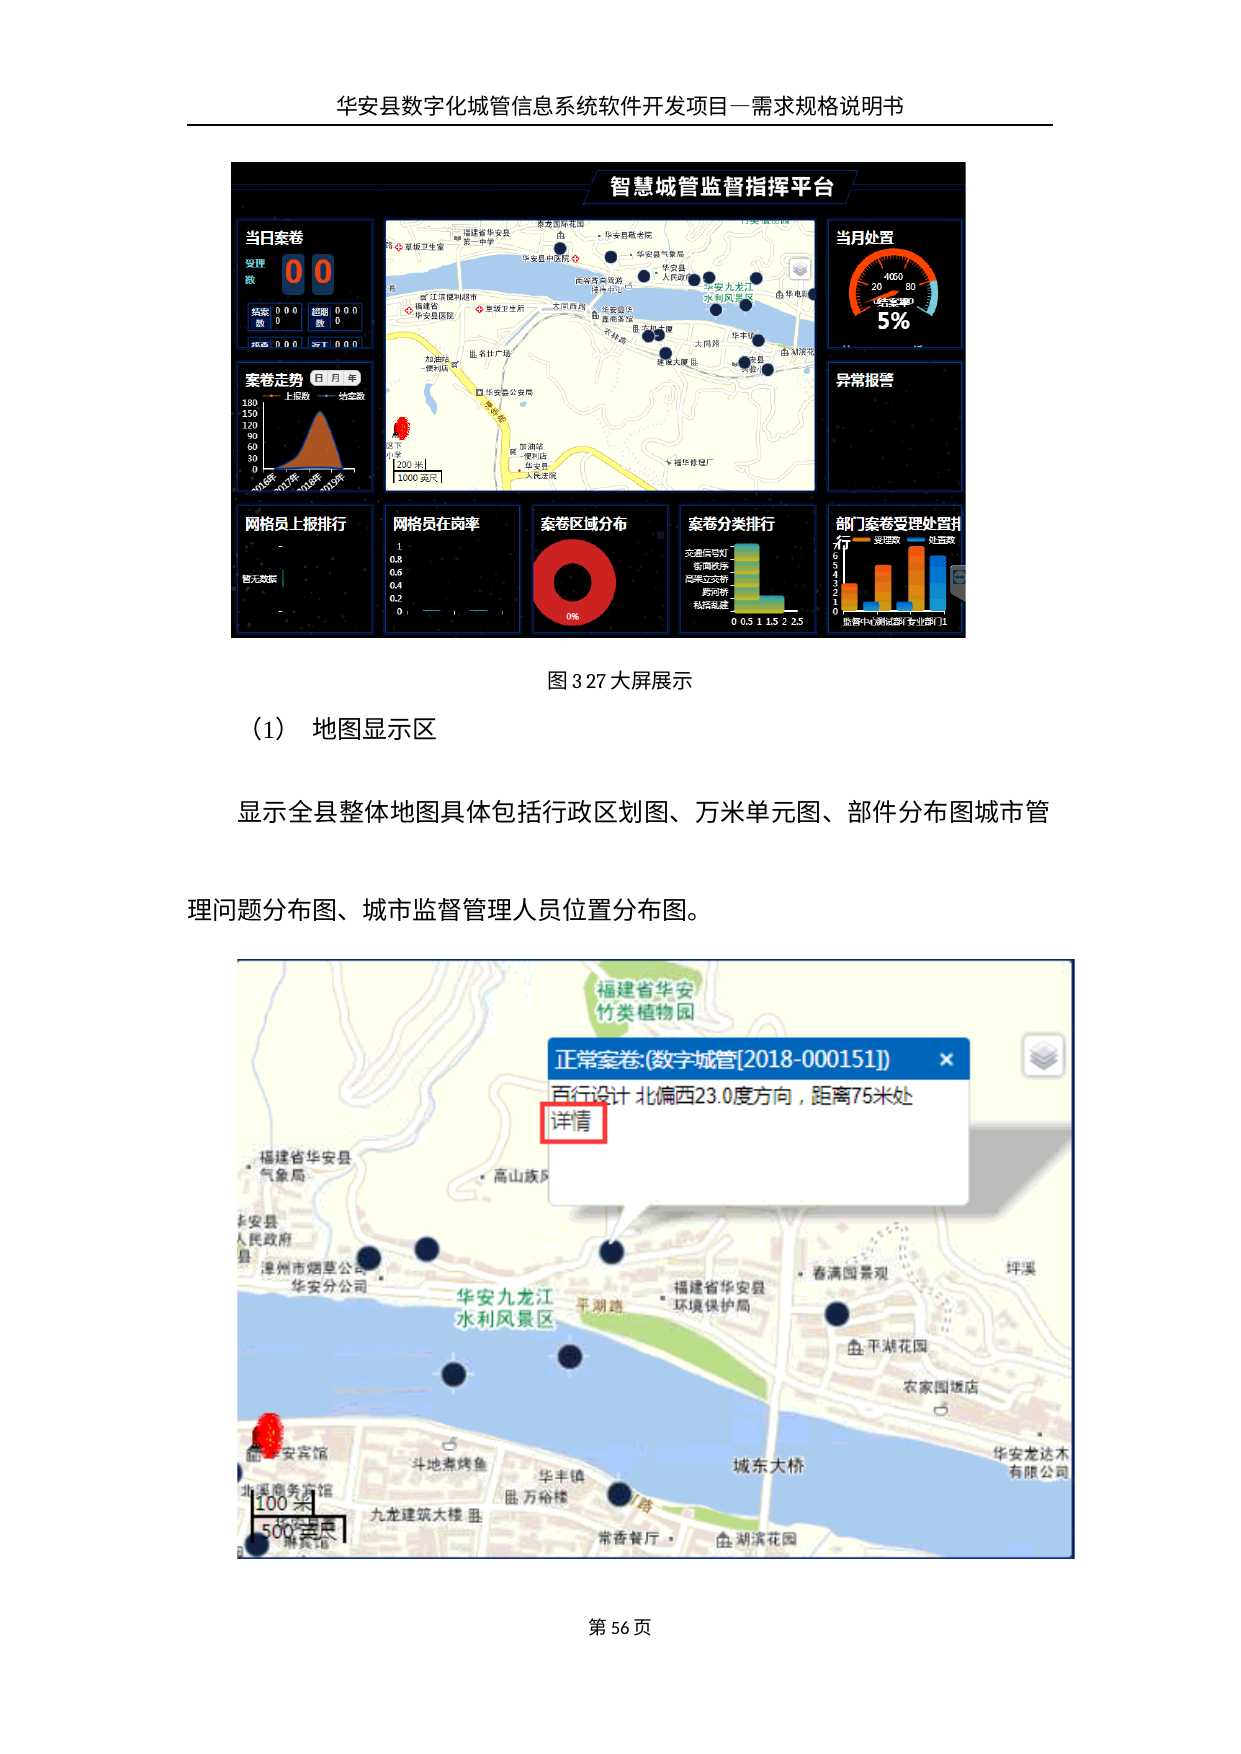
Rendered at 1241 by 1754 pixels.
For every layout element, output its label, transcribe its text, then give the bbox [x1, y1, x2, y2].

text 显示全县整体地图具体包括行政区划图、万米单元图、部件分布图城市管理问题分布图、城市监督管理人员位置分布图。 [187, 778, 1053, 941]
list 地图显示区 [237, 695, 1053, 760]
picture [231, 162, 966, 638]
text 图3 27大屏展示 [187, 663, 1053, 695]
picture [237, 959, 1075, 1559]
